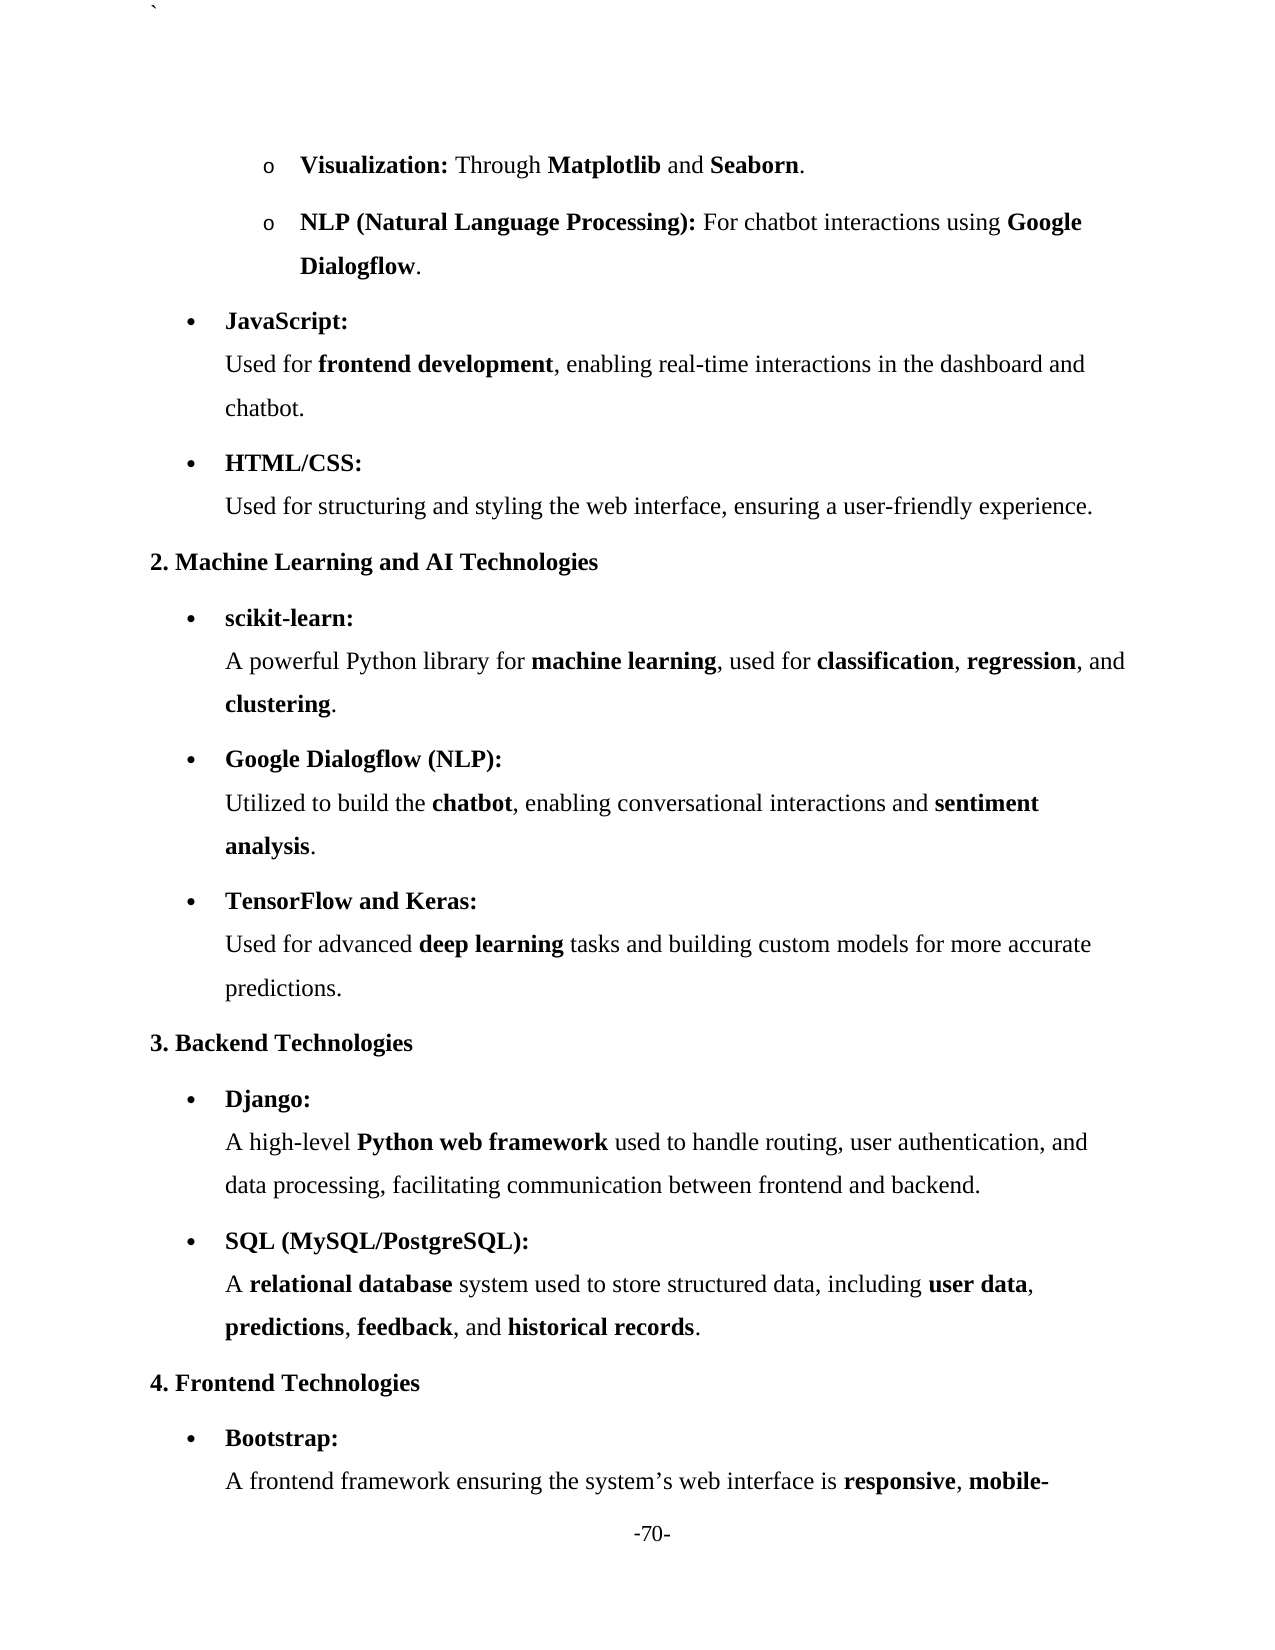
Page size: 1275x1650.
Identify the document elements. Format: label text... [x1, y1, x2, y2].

text 4. Frontend Technologies [150, 1368, 1125, 1396]
list scikit-learn: A powerful Python library for machine learning, used for classification, regression, and clustering. [187, 603, 1125, 718]
list HTML/CSS: Used for structuring and styling the web interface, ensuring a user-friendly experience. [187, 448, 1125, 520]
list Visualization: Through Matplotlib and Seaborn. [262, 150, 1125, 179]
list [187, 1423, 1125, 1495]
text 3. Backend Technologies [150, 1028, 1125, 1057]
list TensorFlow and Keras: Used for advanced deep learning tasks and building custom models for more accurate predictions. [187, 886, 1125, 1001]
list JavaScript: Used for frontend development, enabling real-time interactions in the dashboard and chatbot. [187, 306, 1125, 421]
list SQL (MySQL/PostgreSQL): A relational database system used to store structured data, including user data, predictions, feedback, and historical records. [187, 1226, 1125, 1341]
list Google Dialogflow (NLP): Utilized to build the chatbot, enabling conversational interactions and sentiment analysis. [187, 744, 1125, 859]
text 2. Machine Learning and AI Technologies [150, 547, 1125, 576]
list Django: A high-level Python web framework used to handle routing, user authentication, and data processing, facilitating communication between frontend and backend. [187, 1084, 1125, 1199]
list NLP (Natural Language Processing): For chatbot interactions using Google Dialogflow. [262, 207, 1125, 279]
